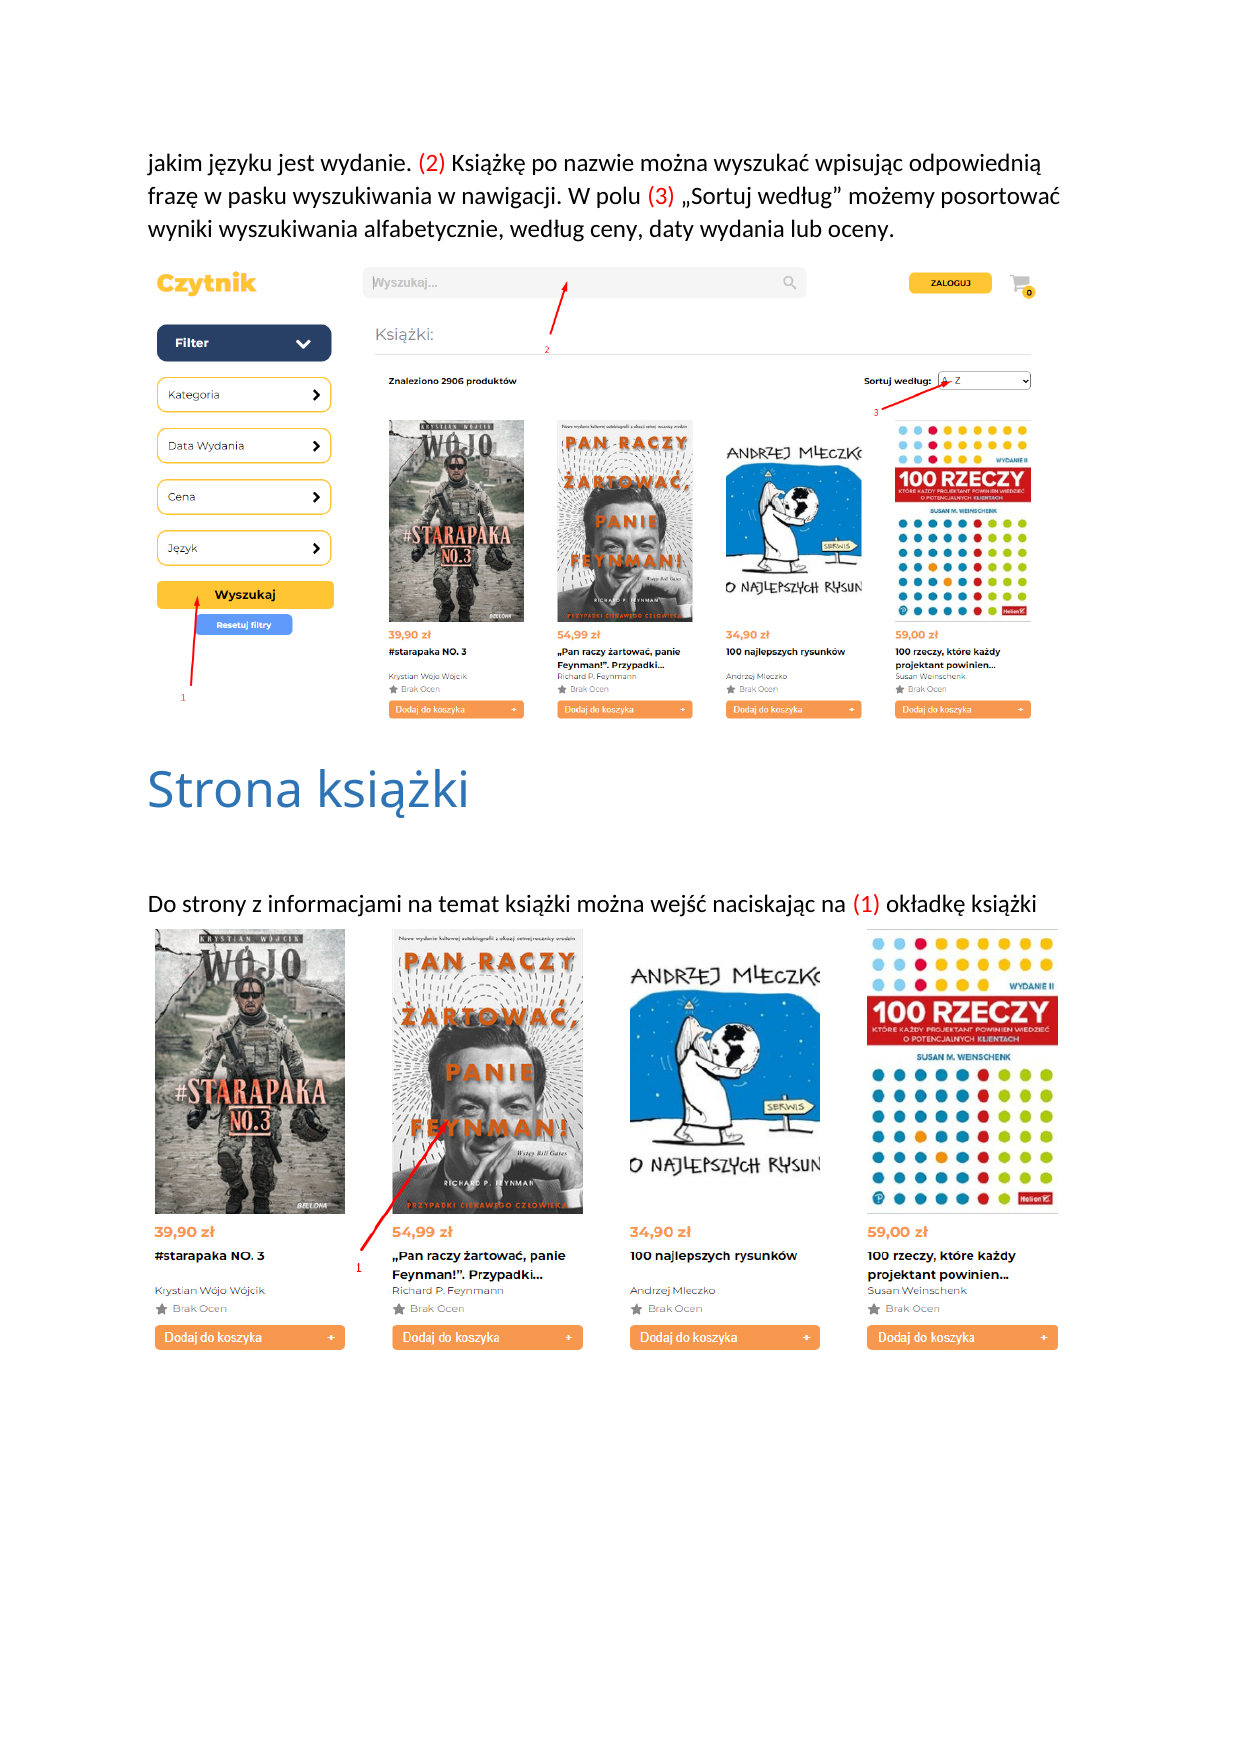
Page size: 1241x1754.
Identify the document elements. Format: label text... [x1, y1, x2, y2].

subtitle Strona książki [148, 754, 1093, 822]
text Do strony z informacjami na temat książki można wejść naciskając na (1) okładkę książki [148, 888, 1093, 921]
picture [147, 246, 1048, 727]
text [148, 148, 1093, 727]
picture [147, 921, 1093, 1363]
